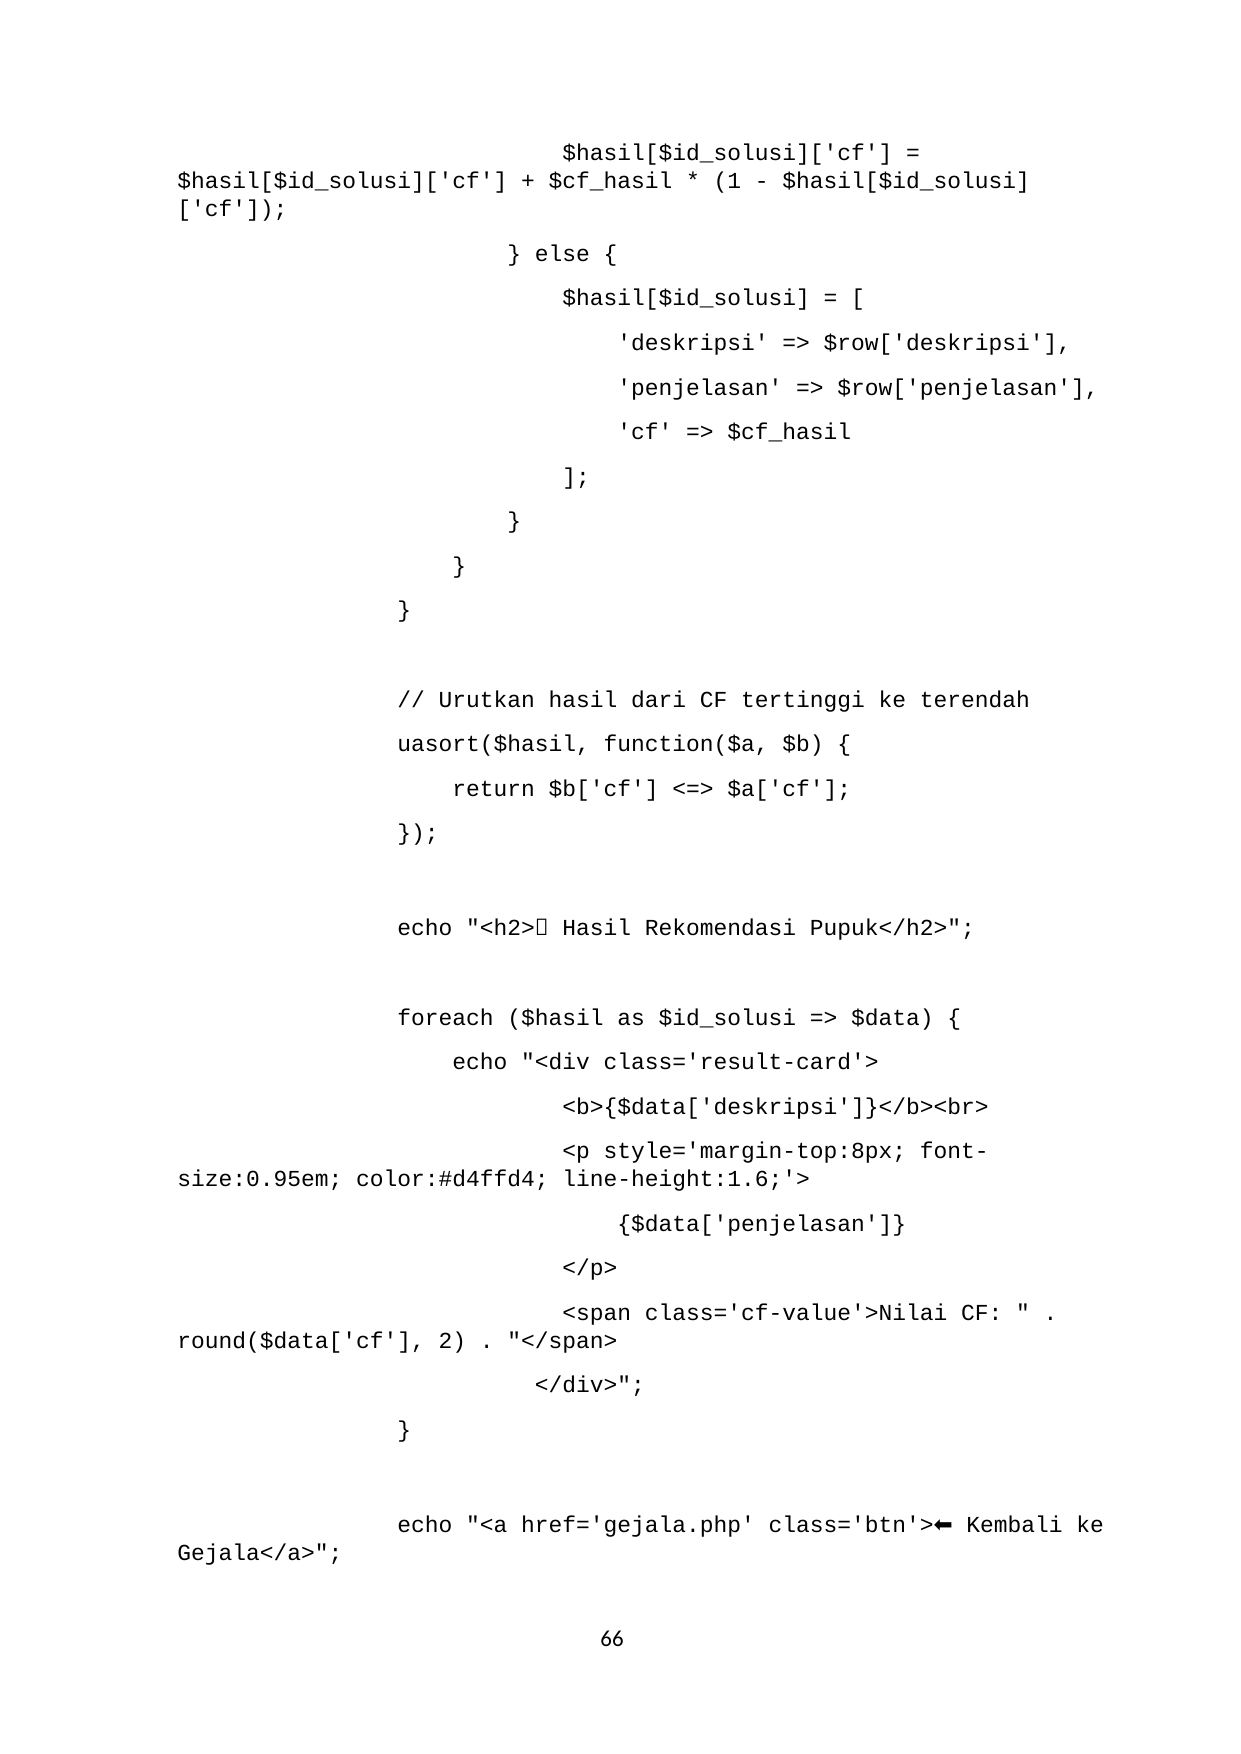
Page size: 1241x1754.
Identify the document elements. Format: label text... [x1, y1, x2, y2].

text }); [177, 822, 1107, 848]
text ]; [177, 465, 1107, 491]
text $hasil[$id_solusi] = [ [177, 287, 1107, 313]
text <p style='margin-top:8px; font-size:0.95em; color:#d4ffd4; line-height:1.6;'> [177, 1140, 1107, 1193]
text </div>"; [177, 1374, 1107, 1400]
text foreach ($hasil as $id_solusi => $data) { [177, 1006, 1107, 1032]
text return $b['cf'] <=> $a['cf']; [177, 777, 1107, 803]
text } [177, 599, 1107, 625]
text echo "<div class='result-card'> [177, 1051, 1107, 1076]
text // Urutkan hasil dari CF tertinggi ke terendah [177, 688, 1107, 714]
text 'penjelasan' => $row['penjelasan'], [177, 376, 1107, 402]
text <b>{$data['deskripsi']}</b><br> [177, 1095, 1107, 1121]
text 'deskripsi' => $row['deskripsi'], [177, 331, 1107, 357]
text <span class='cf-value'>Nilai CF: " . round($data['cf'], 2) . "</span> [177, 1301, 1107, 1355]
text } [177, 554, 1107, 580]
text </p> [177, 1257, 1107, 1283]
text uasort($hasil, function($a, $b) { [177, 732, 1107, 758]
text } [177, 509, 1107, 536]
text echo "<a href='gejala.php' class='btn'>⬅️ Kembali ke Gejala</a>"; [177, 1508, 1107, 1567]
text } else { [177, 242, 1107, 268]
text $hasil[$id_solusi]['cf'] = $hasil[$id_solusi]['cf'] + $cf_hasil * (1 - $hasil[$id_solusi]['cf']); [177, 142, 1107, 223]
text {$data['penjelasan']} [177, 1212, 1107, 1238]
text 'cf' => $cf_hasil [177, 420, 1107, 446]
text echo "<h2>🌾 Hasil Rekomendasi Pupuk</h2>"; [177, 911, 1107, 942]
text } [177, 1418, 1107, 1444]
